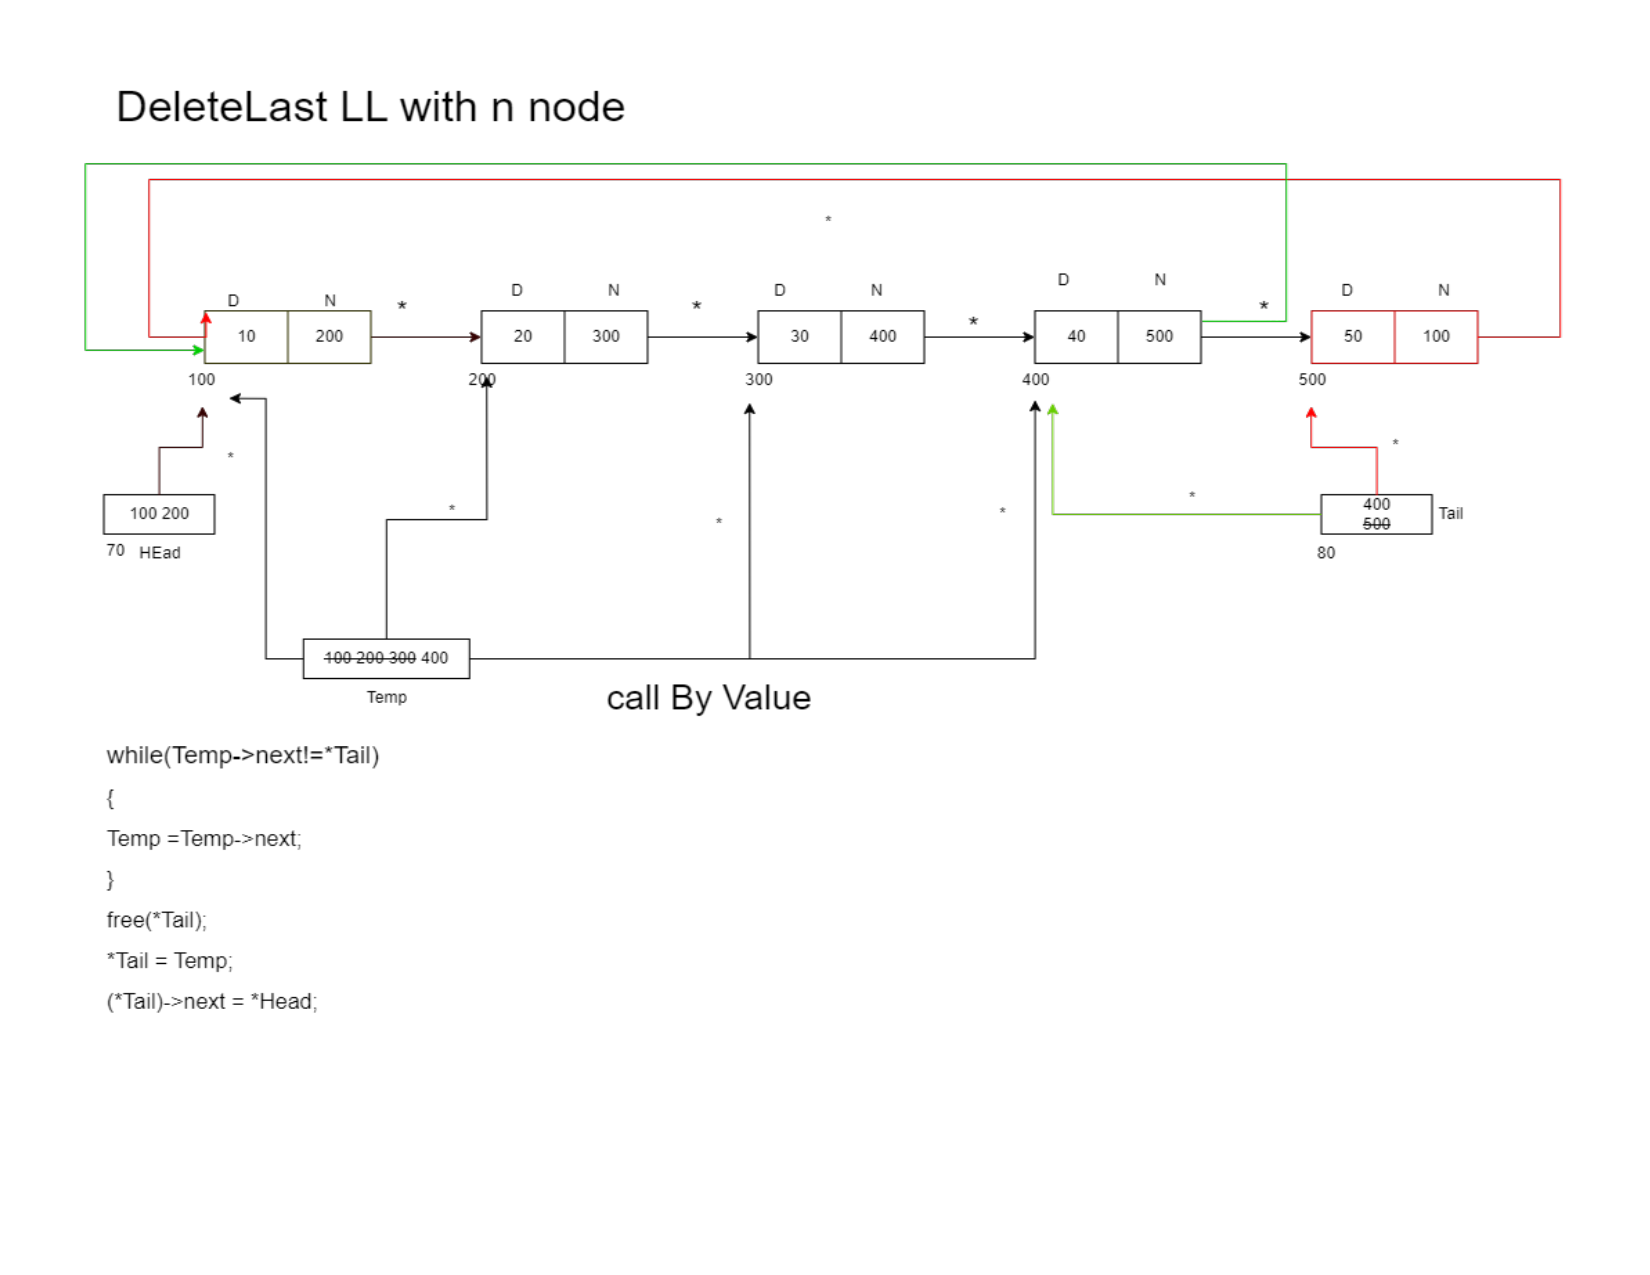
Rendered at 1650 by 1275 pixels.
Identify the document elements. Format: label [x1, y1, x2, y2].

picture [75, 75, 1572, 1026]
